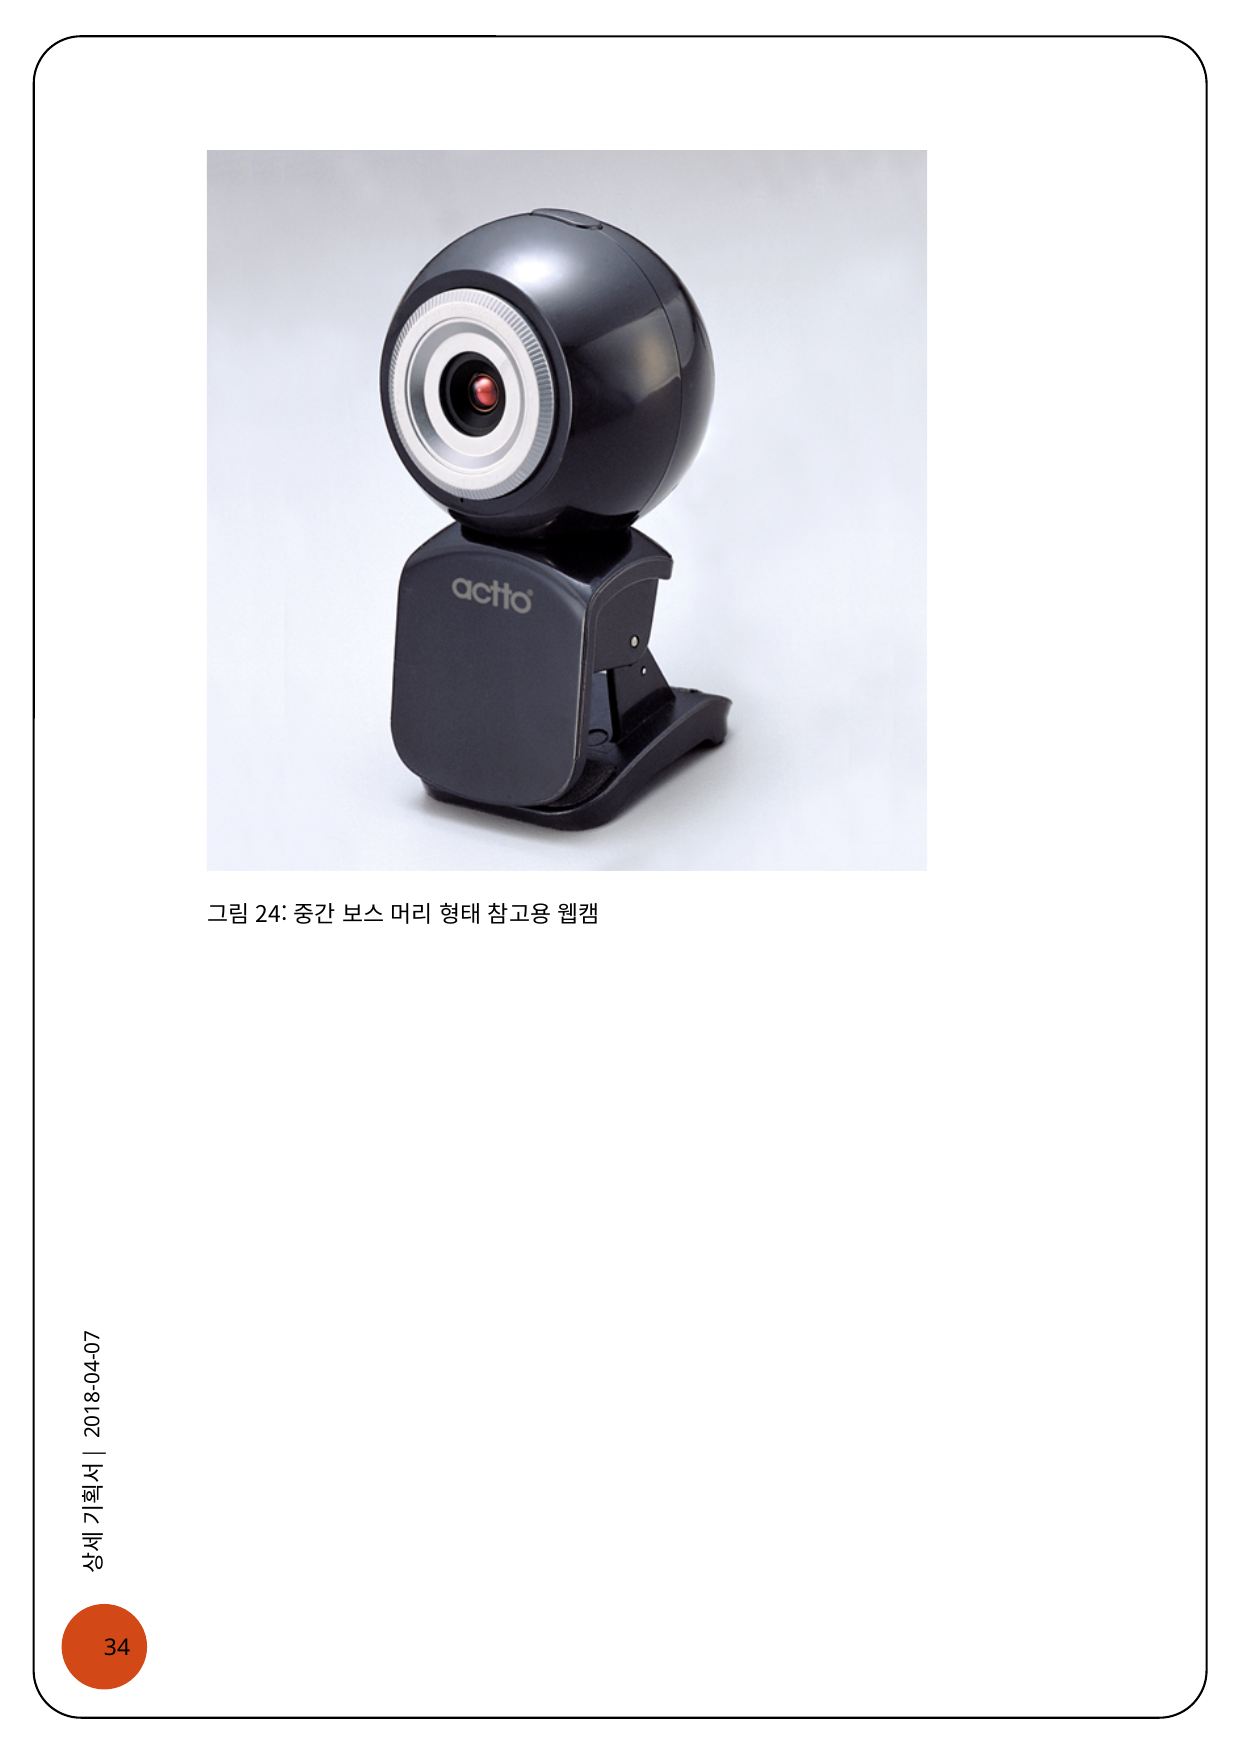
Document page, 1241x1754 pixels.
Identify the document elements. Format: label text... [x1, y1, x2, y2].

picture [206, 150, 928, 871]
text 그림 24: 중간 보스 머리 형태 참고용 웹캠 [148, 896, 1092, 929]
